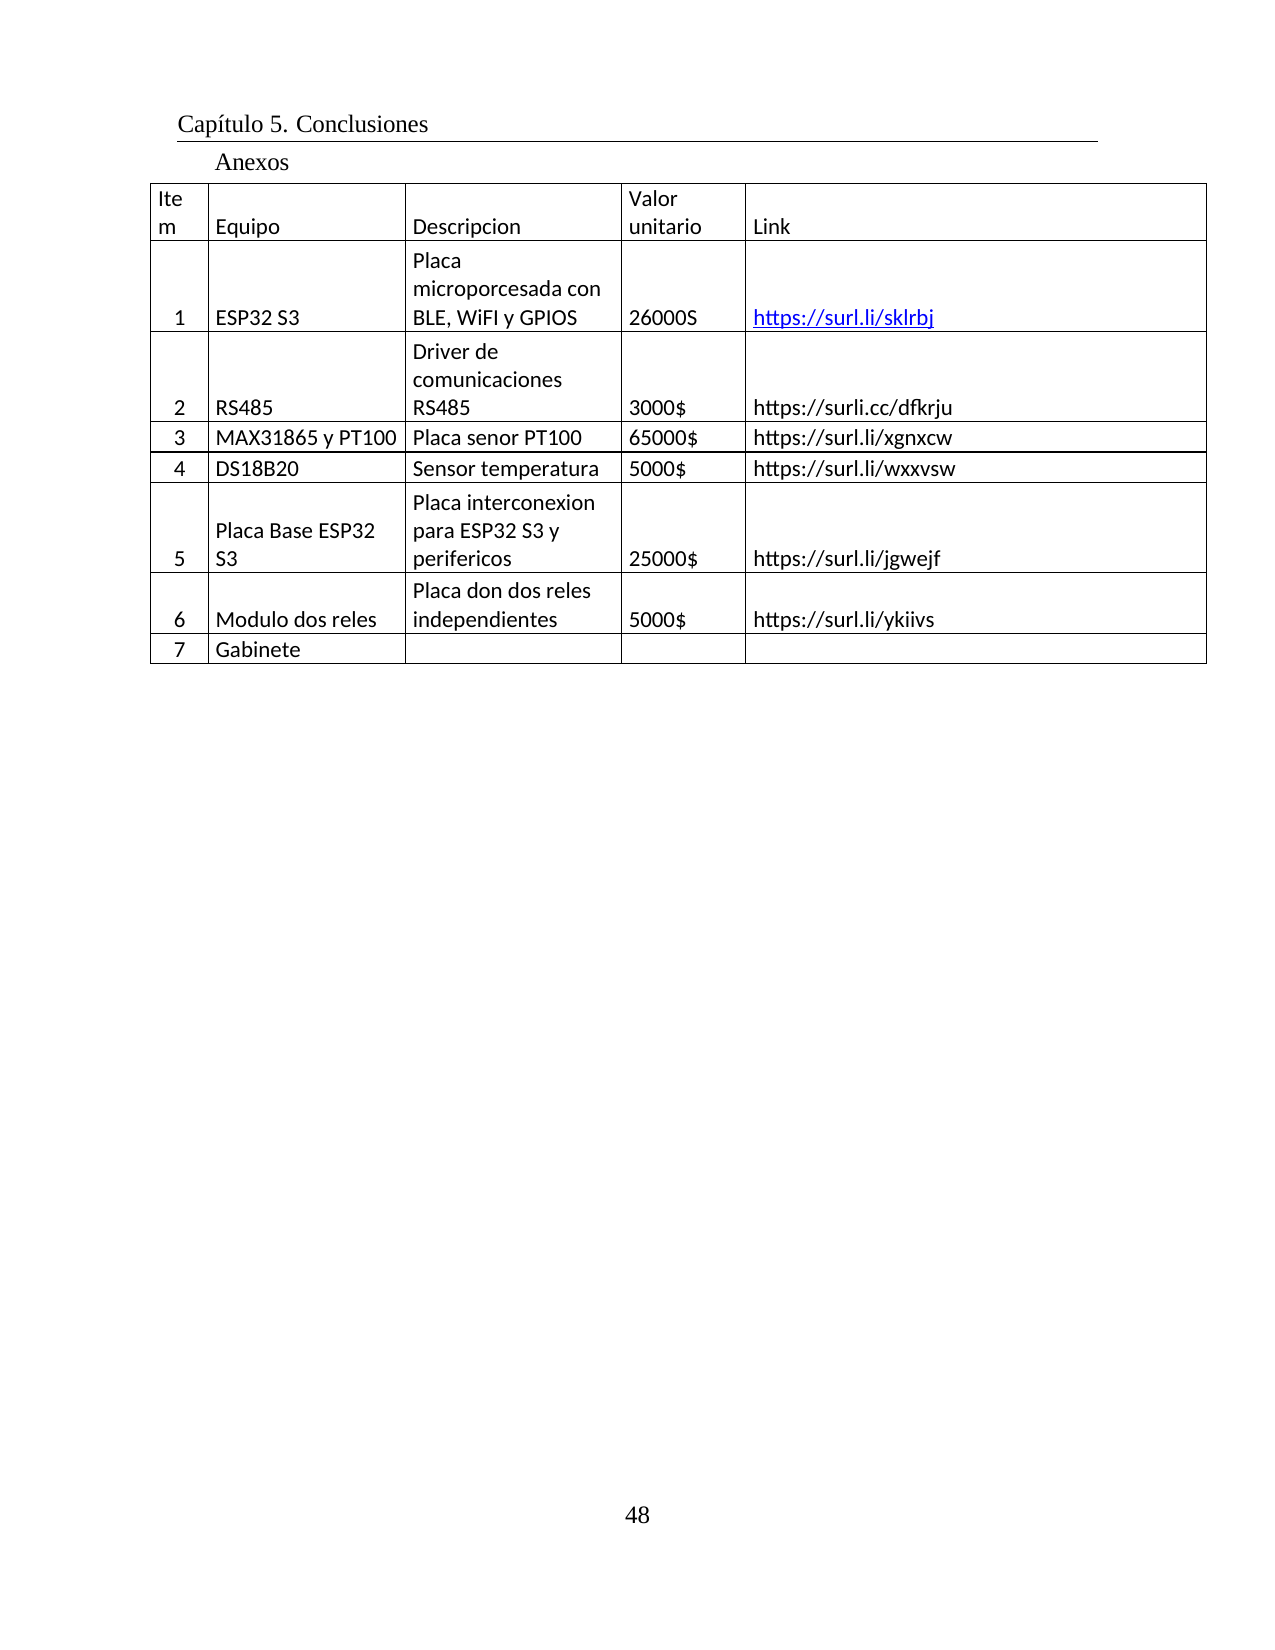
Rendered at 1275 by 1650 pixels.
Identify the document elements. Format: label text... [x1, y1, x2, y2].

table_header Equipo [209, 184, 405, 240]
table_cell Modulo dos reles [209, 573, 405, 633]
table_cell 5000$ [622, 453, 745, 482]
table_cell 26000S [622, 241, 745, 331]
table_cell [406, 634, 621, 663]
table_cell 6 [151, 573, 208, 633]
table_cell Gabinete [209, 634, 405, 663]
table_header Descripcion [406, 184, 621, 240]
table_header Link [746, 184, 1206, 240]
table_cell 5 [151, 483, 208, 572]
table_cell 1 [151, 241, 208, 331]
table_cell https://surl.li/ykiivs [746, 573, 1206, 633]
table_cell [622, 634, 745, 663]
table_cell Sensor temperatura [406, 453, 621, 482]
table_cell https://surl.li/wxxvsw [746, 453, 1206, 482]
table_cell 25000$ [622, 483, 745, 572]
table_cell 7 [151, 634, 208, 663]
table_cell [746, 634, 1206, 663]
table_cell Placa don dos reles independientes [406, 573, 621, 633]
table_header Item [151, 184, 208, 240]
table_cell MAX31865 y PT100 [209, 422, 405, 451]
table_cell 2 [151, 332, 208, 421]
table_cell Placa Base ESP32 S3 [209, 483, 405, 572]
table_cell 3000$ [622, 332, 745, 421]
table_cell Placa senor PT100 [406, 422, 621, 451]
table_cell 65000$ [622, 422, 745, 451]
table_cell https://surl.li/jgwejf [746, 483, 1206, 572]
table_header Valor unitario [622, 184, 745, 240]
table_cell ESP32 S3 [209, 241, 405, 331]
table_cell https://surl.li/sklrbj [746, 241, 1206, 331]
table_cell Placa microporcesada con BLE, WiFI y GPIOS [406, 241, 621, 331]
text Anexos [177, 147, 1098, 176]
table_cell Placa interconexion para ESP32 S3 y perifericos [406, 483, 621, 572]
table_cell Driver de comunicaciones RS485 [406, 332, 621, 421]
table_cell 4 [151, 453, 208, 482]
table_cell RS485 [209, 332, 405, 421]
table_cell https://surli.cc/dfkrju [746, 332, 1206, 421]
table_cell 3 [151, 422, 208, 451]
table_cell 5000$ [622, 573, 745, 633]
table_cell DS18B20 [209, 453, 405, 482]
table_cell https://surl.li/xgnxcw [746, 422, 1206, 451]
